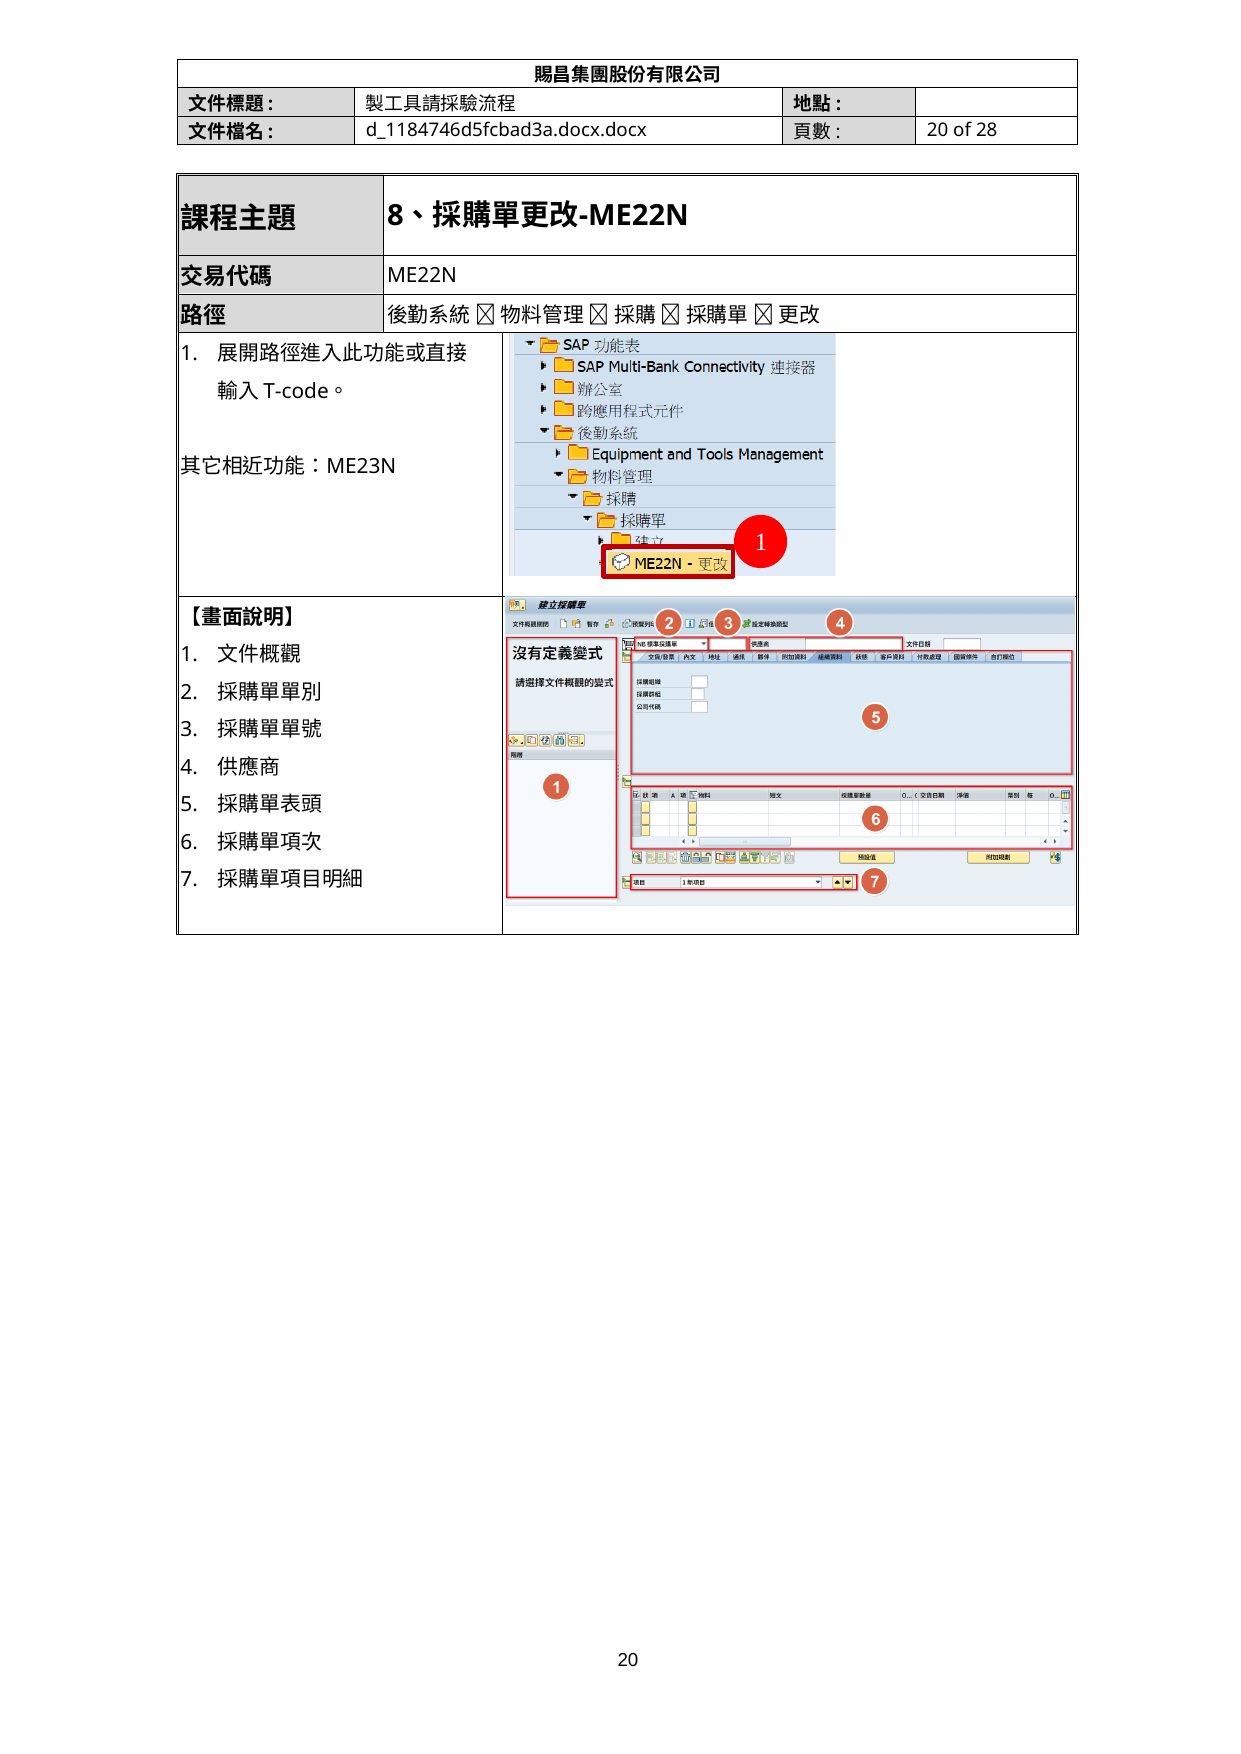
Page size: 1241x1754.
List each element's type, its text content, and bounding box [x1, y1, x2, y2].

table_cell 路徑 [179, 295, 383, 332]
table_header 課程主題 [179, 176, 383, 255]
picture [606, 549, 731, 574]
table_cell 展開路徑進入此功能或直接輸入T-code。 其它相近功能：ME23N [179, 333, 502, 596]
table_cell 【畫面說明】 文件概觀 採購單單別 採購單單號 供應商 採購單表頭 採購單項次 採購單項目明細 [179, 597, 502, 934]
table_cell [503, 333, 1076, 596]
table_cell 交易代碼 [179, 256, 383, 293]
picture [505, 596, 1075, 906]
table_cell [503, 597, 1076, 934]
picture [505, 333, 836, 576]
table_header 8、採購單更改-ME22N [384, 176, 1076, 255]
table_cell ME22N [384, 256, 1076, 293]
table_cell 後勤系統 物料管理 採購 採購單 更改 [384, 295, 1076, 332]
